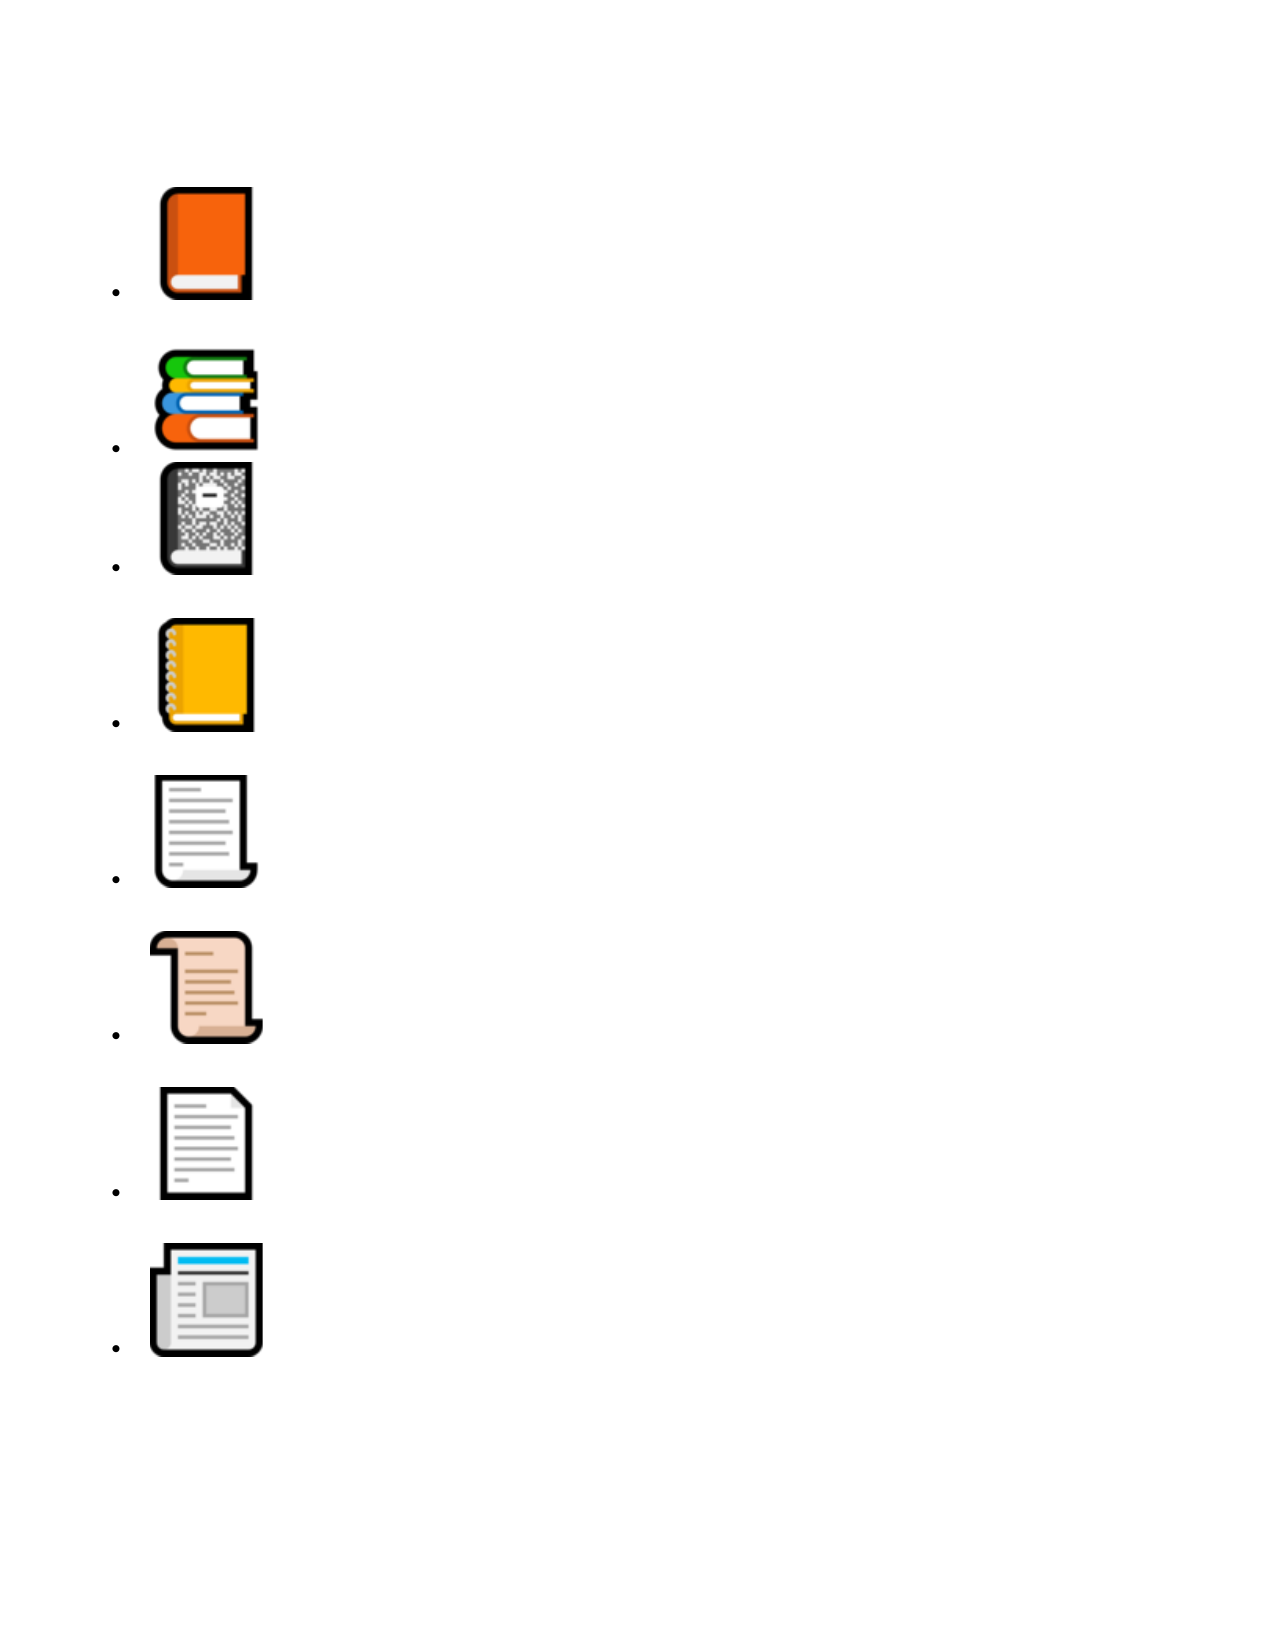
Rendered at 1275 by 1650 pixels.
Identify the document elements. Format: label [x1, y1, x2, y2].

picture [150, 931, 263, 1044]
picture [150, 1087, 263, 1200]
picture [150, 1243, 263, 1357]
picture [150, 618, 263, 732]
picture [150, 462, 263, 575]
picture [150, 775, 263, 888]
picture [150, 343, 263, 457]
picture [150, 187, 263, 300]
